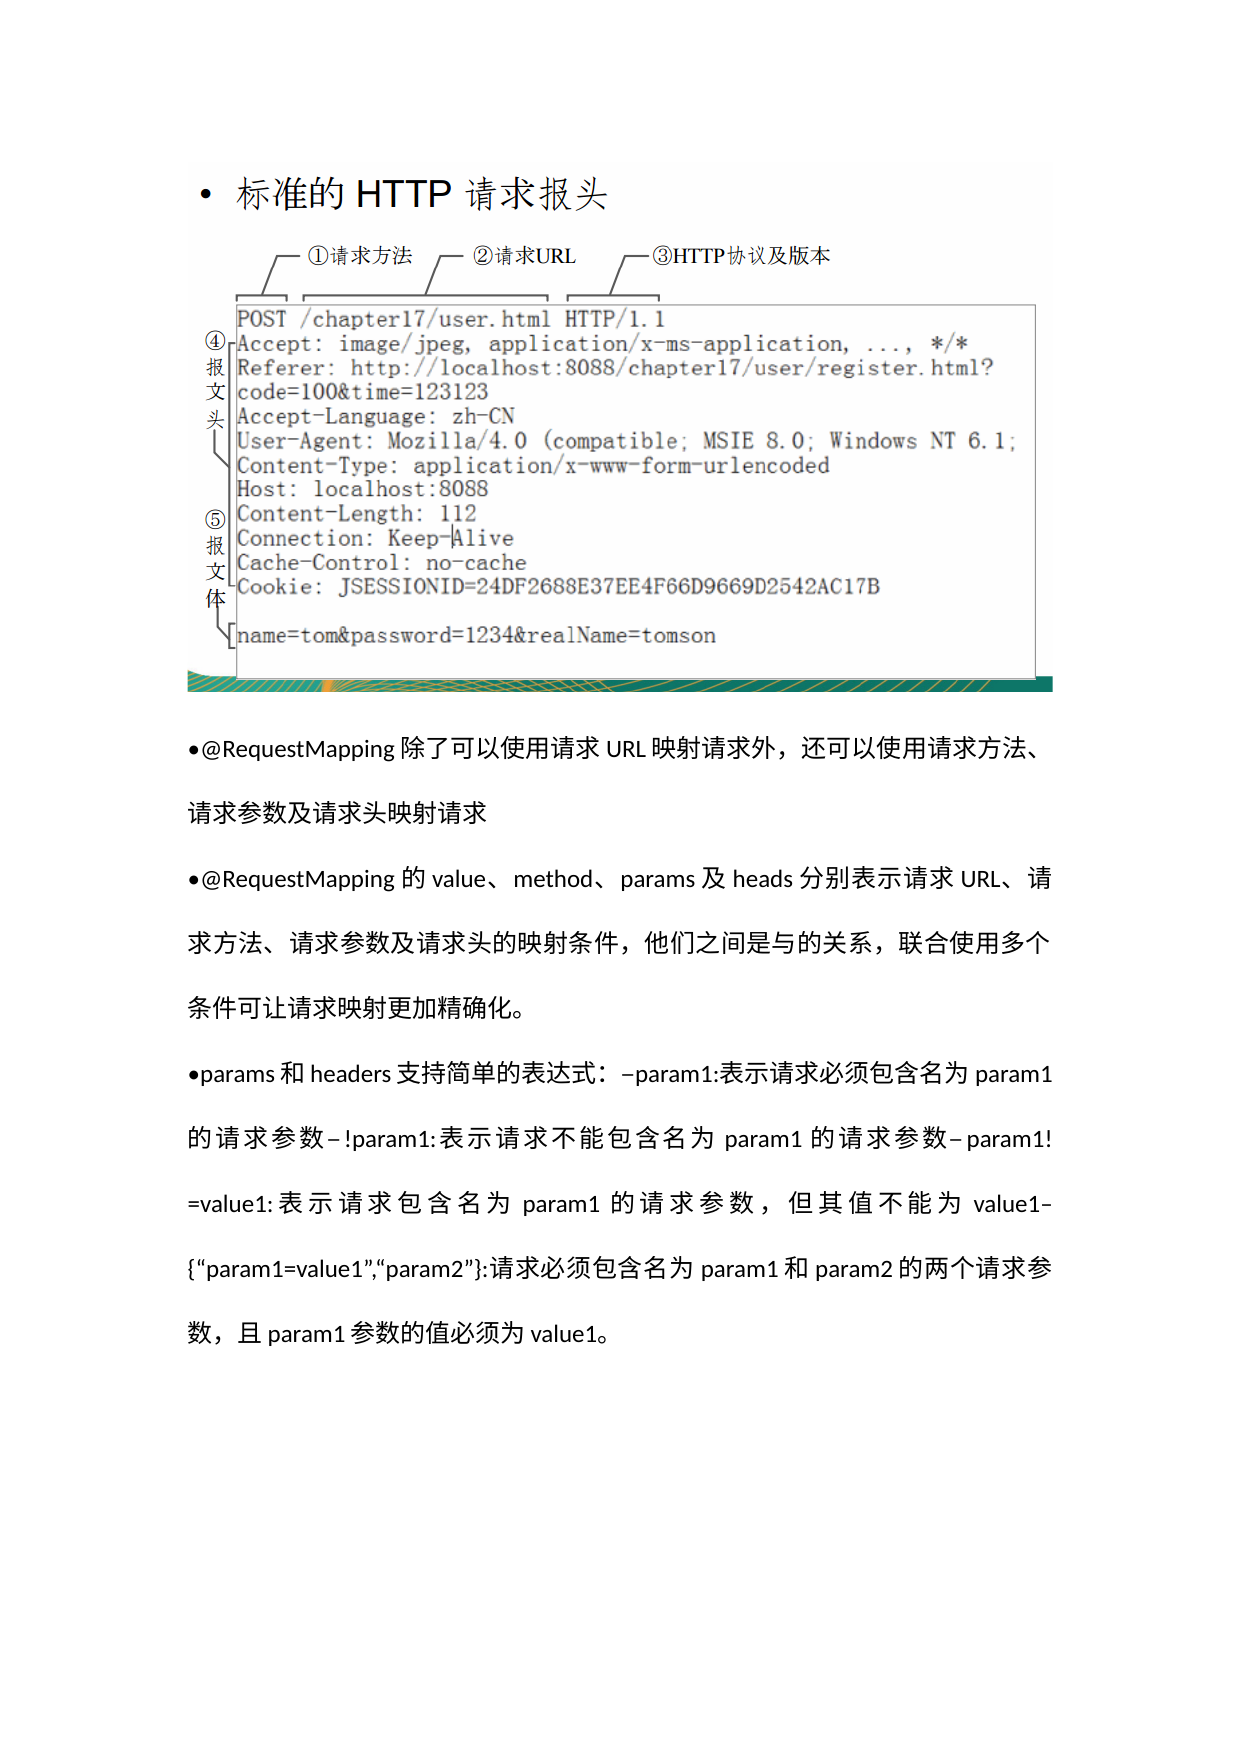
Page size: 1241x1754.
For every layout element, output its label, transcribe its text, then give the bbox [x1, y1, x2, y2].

text •@RequestMapping的value、method、params及heads分别表示请求URL、请求方法、请求参数及请求头的映射条件，他们之间是与的关系，联合使用多个条件可让请求映射更加精确化。 [187, 844, 1053, 1039]
text •@RequestMapping除了可以使用请求URL映射请求外，还可以使用请求方法、请求参数及请求头映射请求 [187, 714, 1053, 844]
picture [187, 162, 1053, 692]
text •params和headers支持简单的表达式：–param1:表示请求必须包含名为param1的请求参数–!param1:表示请求不能包含名为param1的请求参数–param1!=value1:表示请求包含名为param1的请求参数，但其值不能为value1–{“param1=value1”,“param2”}:请求必须包含名为param1和param2的两个请求参数，且param1参数的值必须为value1。 [187, 1039, 1053, 1364]
